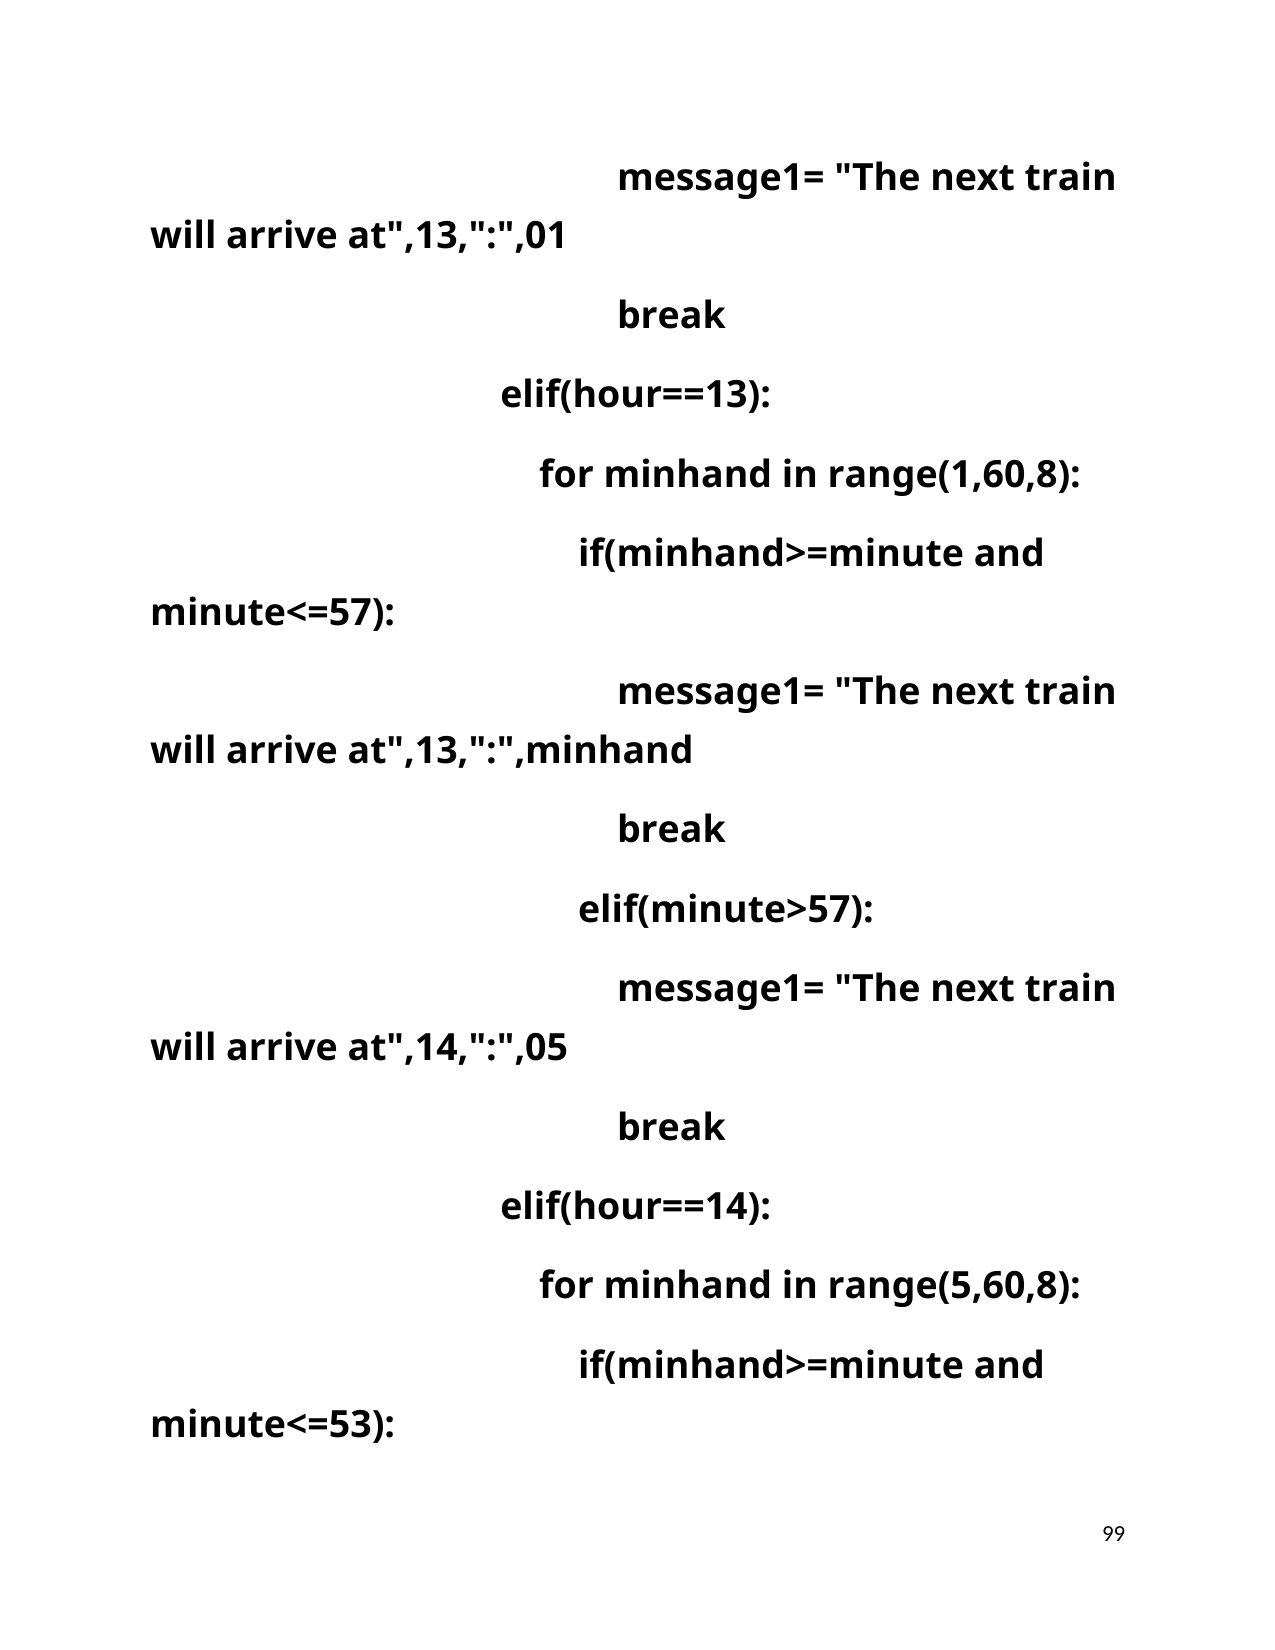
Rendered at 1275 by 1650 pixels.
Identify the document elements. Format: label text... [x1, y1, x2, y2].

text elif(hour==14): [150, 1179, 1125, 1230]
text break [150, 288, 1125, 339]
text message1= "The next train will arrive at",14,":",05 [150, 962, 1125, 1071]
text elif(hour==13): [150, 368, 1125, 419]
text if(minhand>=minute and minute<=57): [150, 527, 1125, 636]
text if(minhand>=minute and minute<=53): [150, 1338, 1125, 1448]
text for minhand in range(1,60,8): [150, 447, 1125, 498]
text message1= "The next train will arrive at",13,":",01 [150, 150, 1125, 260]
text for minhand in range(5,60,8): [150, 1259, 1125, 1310]
text message1= "The next train will arrive at",13,":",minhand [150, 665, 1125, 774]
text break [150, 803, 1125, 854]
text break [150, 1100, 1125, 1151]
text elif(minute>57): [150, 882, 1125, 933]
